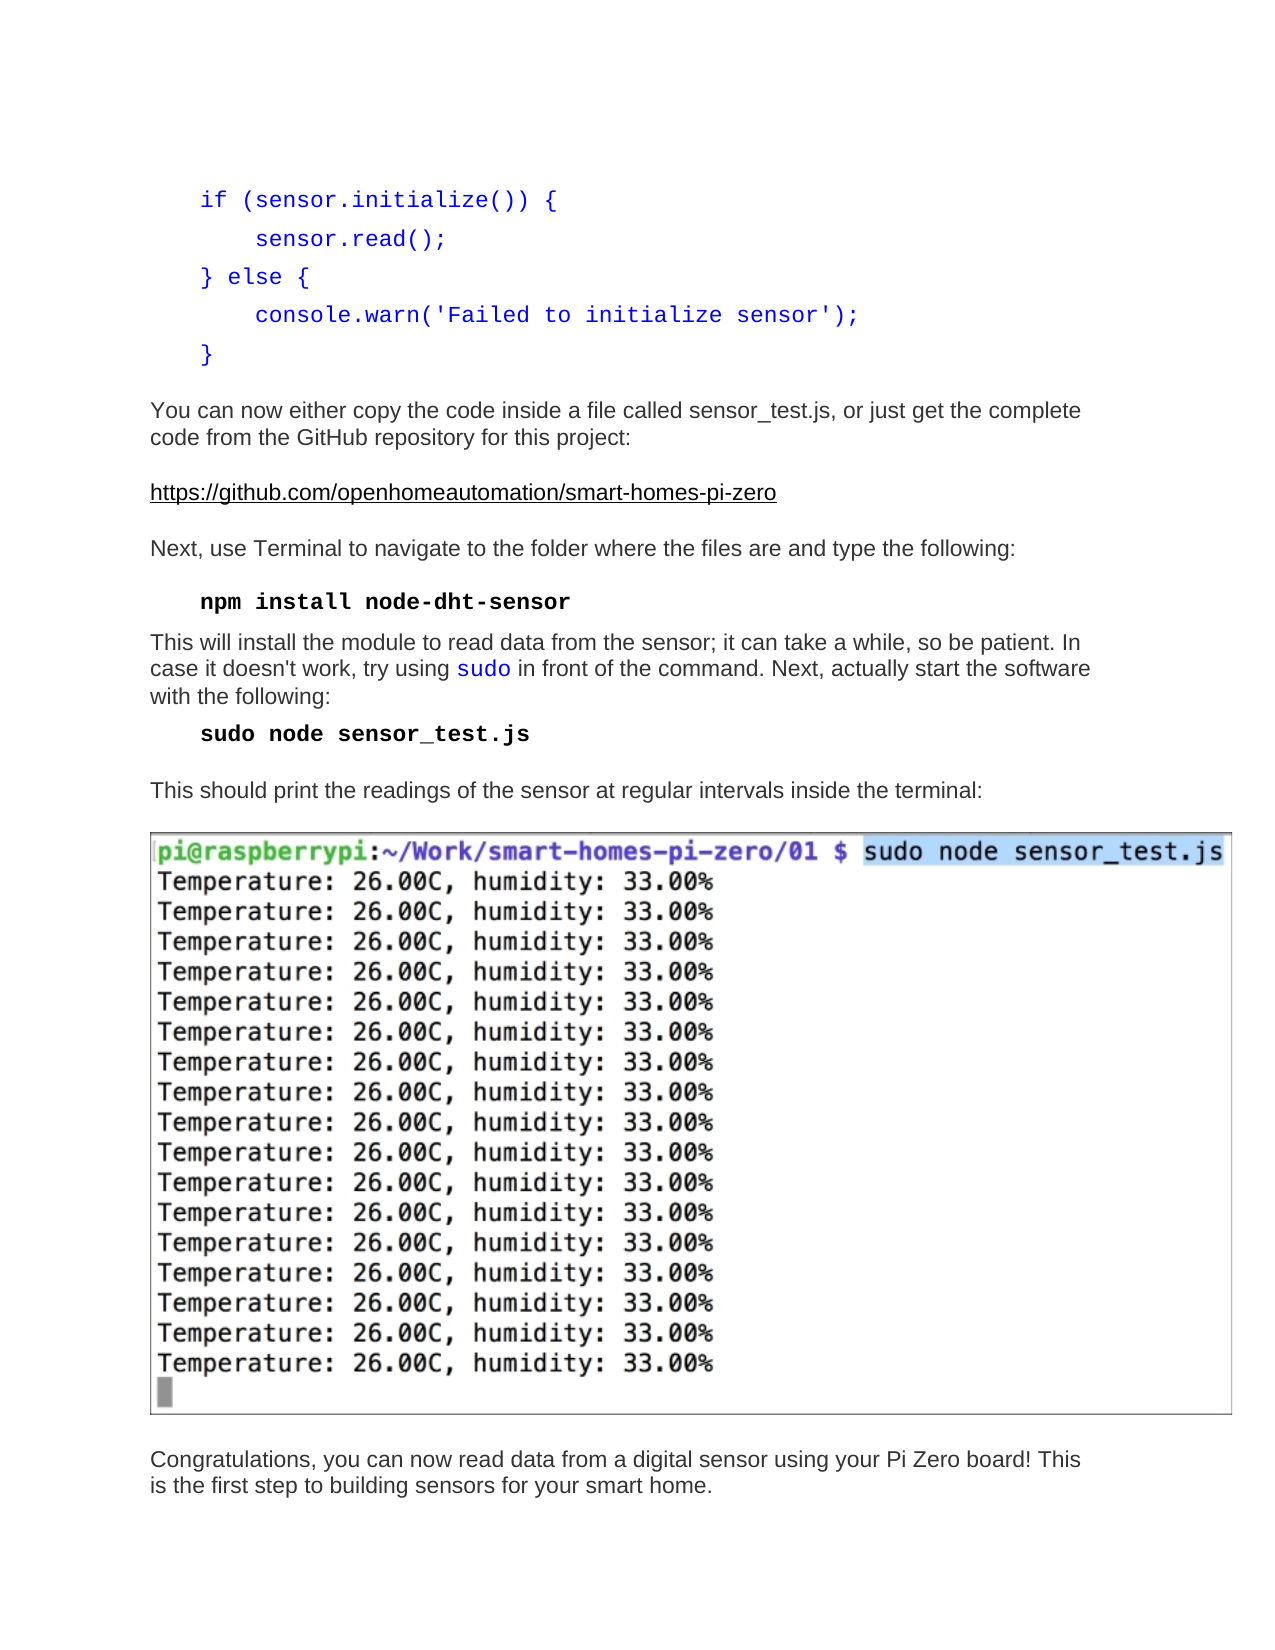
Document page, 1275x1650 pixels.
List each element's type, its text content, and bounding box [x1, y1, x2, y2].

text This will install the module to read data from the sensor; it can take a while, so be patient. In case it doesn't work, try using sudo in front of the command. Next, actually start the software with the following: [150, 629, 1125, 710]
picture [150, 832, 1233, 1415]
text sudo node sensor_test.js [200, 722, 1075, 748]
text Next, use Terminal to navigate to the folder where the files are and type the following: [150, 535, 1125, 561]
text } else { [200, 265, 1075, 291]
text https://github.com/openhomeautomation/smart-homes-pi-zero [150, 479, 1125, 506]
text console.warn('Failed to initialize sensor'); [200, 304, 1075, 330]
text Congratulations, you can now read data from a digital sensor using your Pi Zero board! This is the first step to building sensors for your smart home. [150, 1446, 1125, 1499]
text This should print the readings of the sensor at regular intervals inside the terminal: [150, 777, 1125, 804]
text You can now either copy the code inside a file called sensor_test.js, or just get the complete code from the GitHub repository for this project: [150, 397, 1125, 450]
text sensor.read(); [200, 227, 1075, 253]
text if (sensor.initialize()) { [200, 188, 1075, 214]
text npm install node-dht-sensor [200, 590, 1075, 616]
text } [200, 342, 1075, 368]
